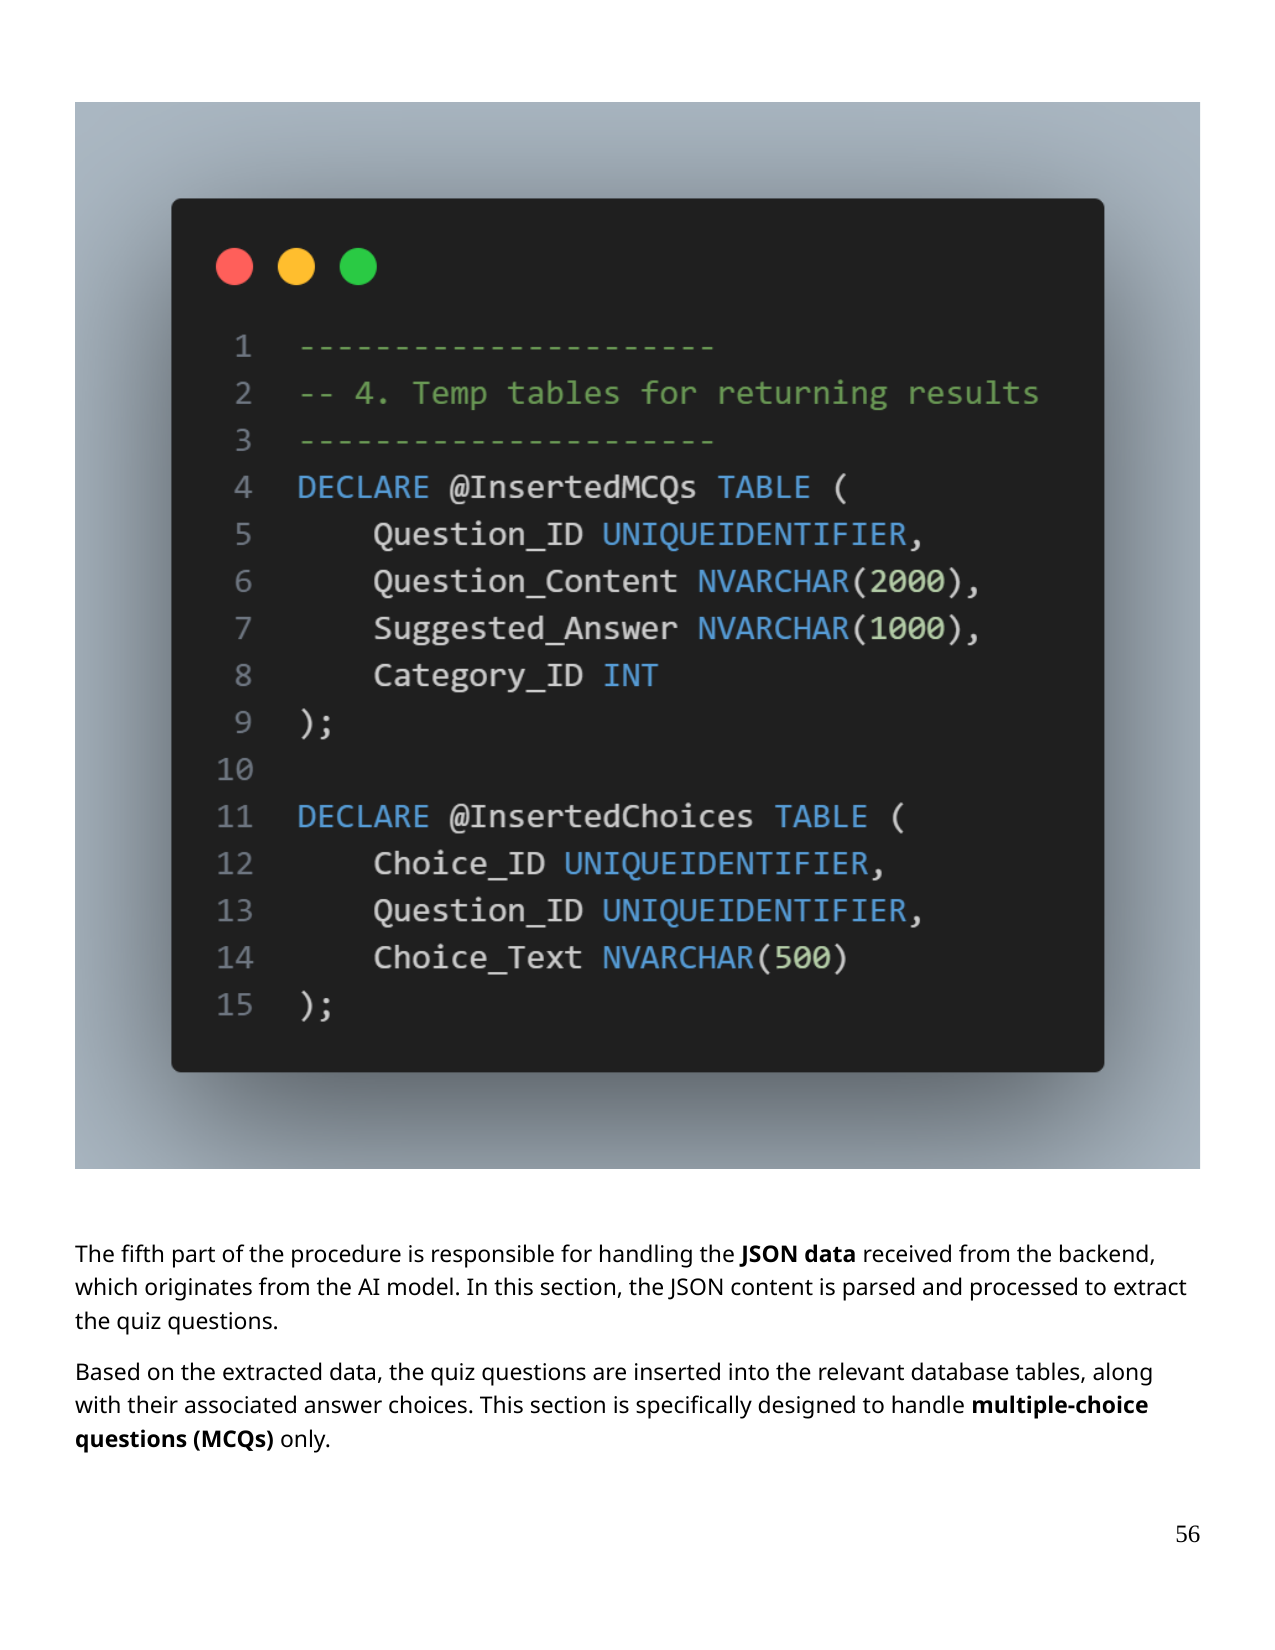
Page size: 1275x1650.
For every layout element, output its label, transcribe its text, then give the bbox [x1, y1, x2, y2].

text Based on the extracted data, the quiz questions are inserted into the relevant database tables, along with their associated answer choices. This section is specifically designed to handle multiple-choice questions (MCQs) only. [75, 1355, 1200, 1454]
text The fifth part of the procedure is responsible for handling the JSON data received from the backend, which originates from the AI model. In this section, the JSON content is parsed and processed to extract the quiz questions. [75, 1237, 1200, 1336]
picture [75, 102, 1200, 1169]
